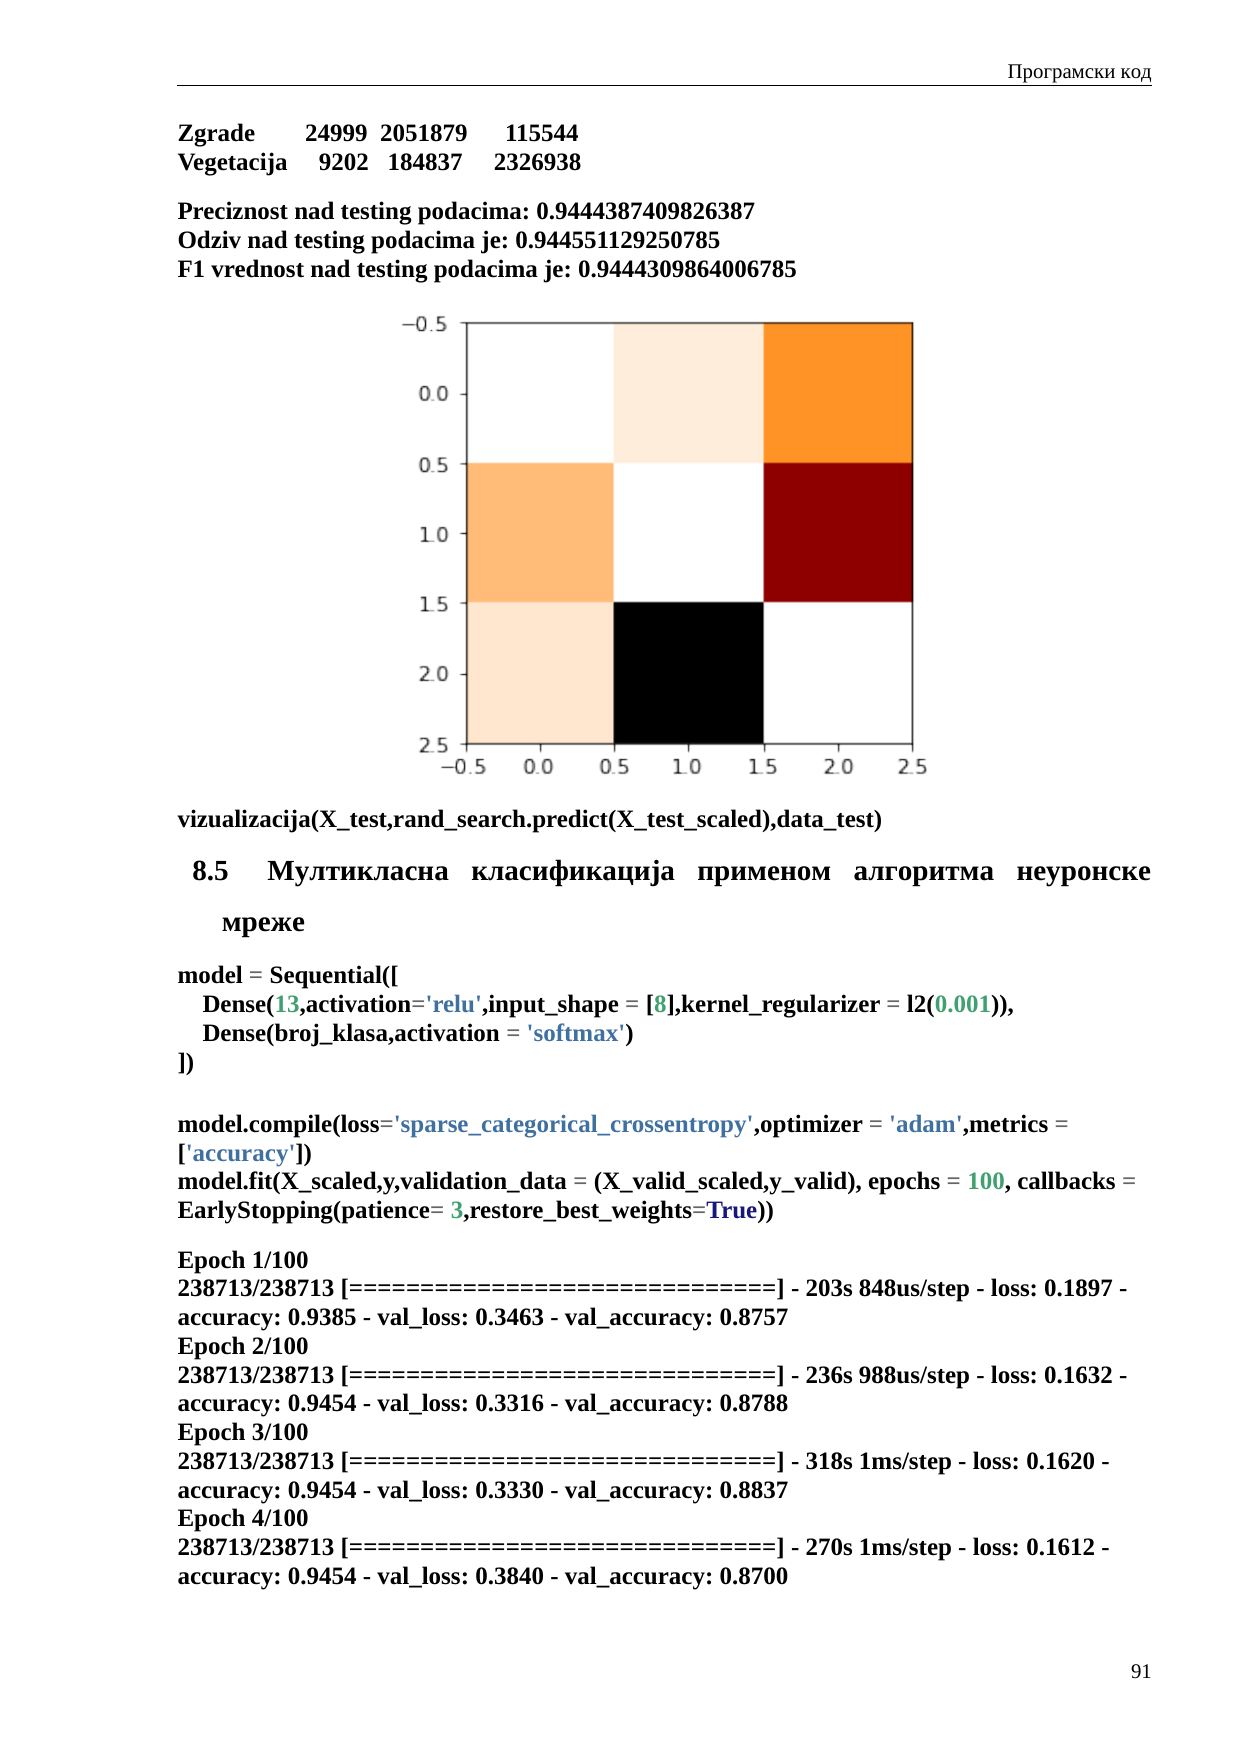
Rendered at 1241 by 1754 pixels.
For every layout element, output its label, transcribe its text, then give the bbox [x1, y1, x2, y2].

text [177, 1245, 1152, 1590]
text model = Sequential([ Dense(13,activation='relu',input_shape = [8],kernel_regularizer = l2(0.001)), Dense(broj_klasa,activation = 'softmax') ]) model.compile(loss='sparse_categorical_crossentropy',optimizer = 'adam',metrics = ['accuracy']) model.fit(X_scaled,y,validation_data = (X_valid_scaled,y_valid), epochs = 100, callbacks = EarlyStopping(patience= 3,restore_best_weights=True)) [177, 960, 1152, 1224]
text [177, 118, 1152, 176]
text Preciznost nad testing podacima: 0.9444387409826387 Odziv nad testing podacima je: 0.944551129250785 F1 vrednost nad testing podacima je: 0.9444309864006785 [177, 196, 1152, 283]
subtitle Мултикласна класификација применом алгоритма неуронске мреже [192, 853, 1152, 937]
picture [386, 303, 943, 790]
text vizualizacija(X_test,rand_search.predict(X_test_scaled),data_test) [177, 804, 1152, 833]
